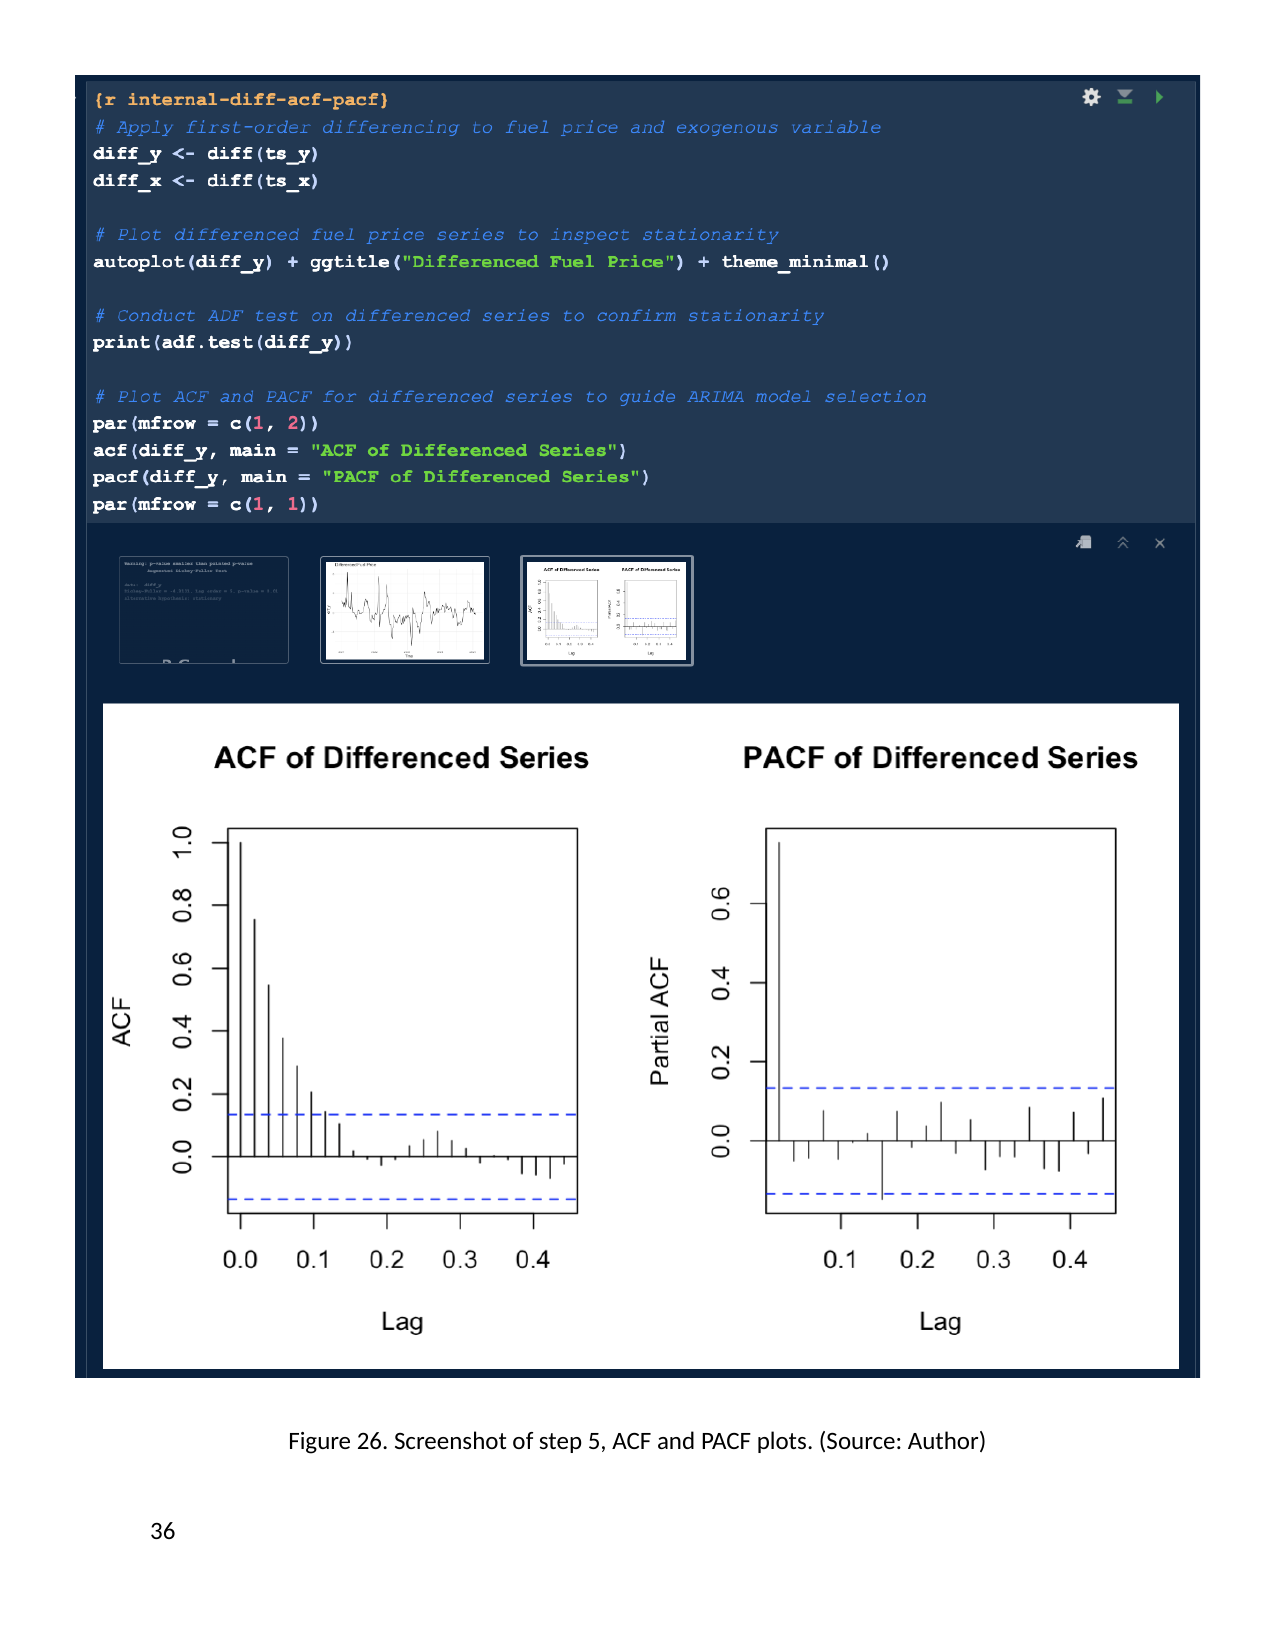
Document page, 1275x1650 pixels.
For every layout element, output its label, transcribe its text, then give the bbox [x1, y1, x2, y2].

text Figure 26. Screenshot of step 5, ACF and PACF plots. (Source: Author) [75, 1425, 1200, 1456]
picture [75, 75, 1200, 1378]
